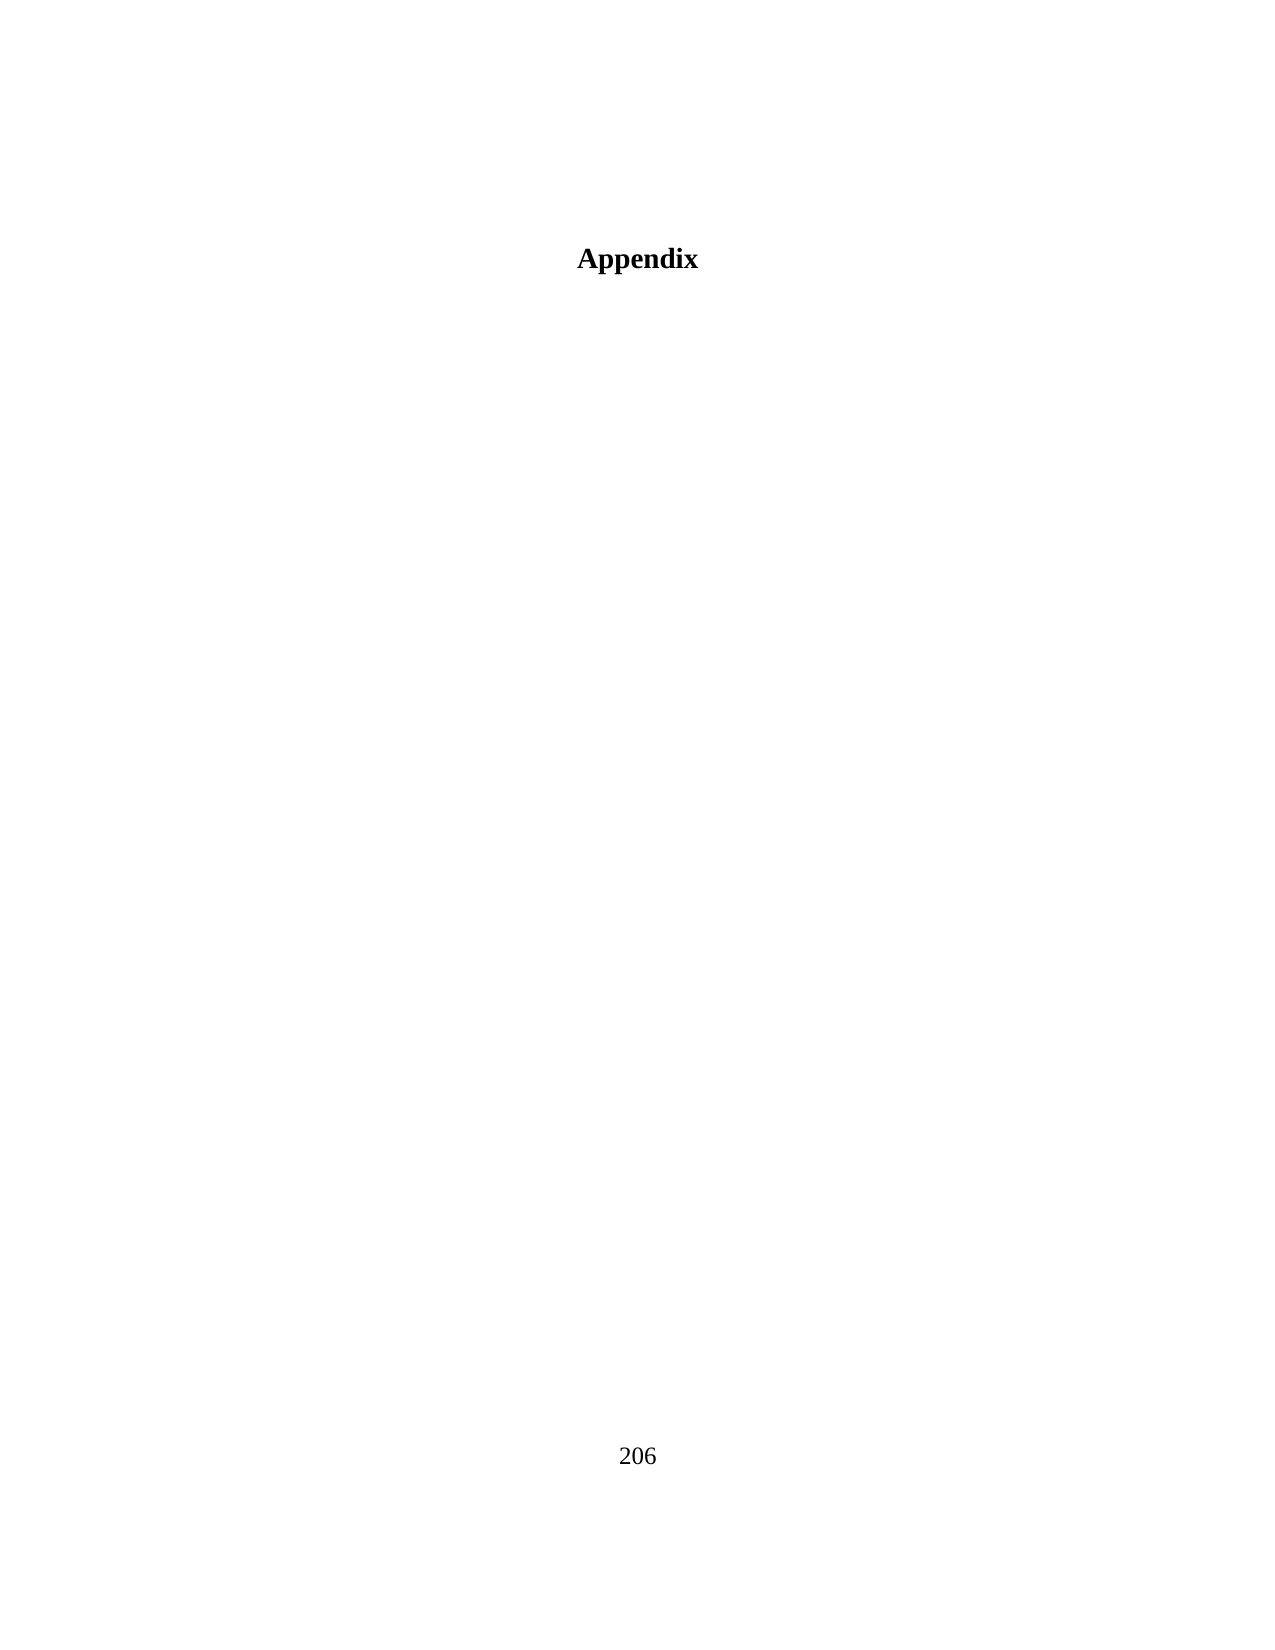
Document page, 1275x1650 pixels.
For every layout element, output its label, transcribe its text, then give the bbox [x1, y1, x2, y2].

subtitle Appendix [187, 241, 1087, 275]
